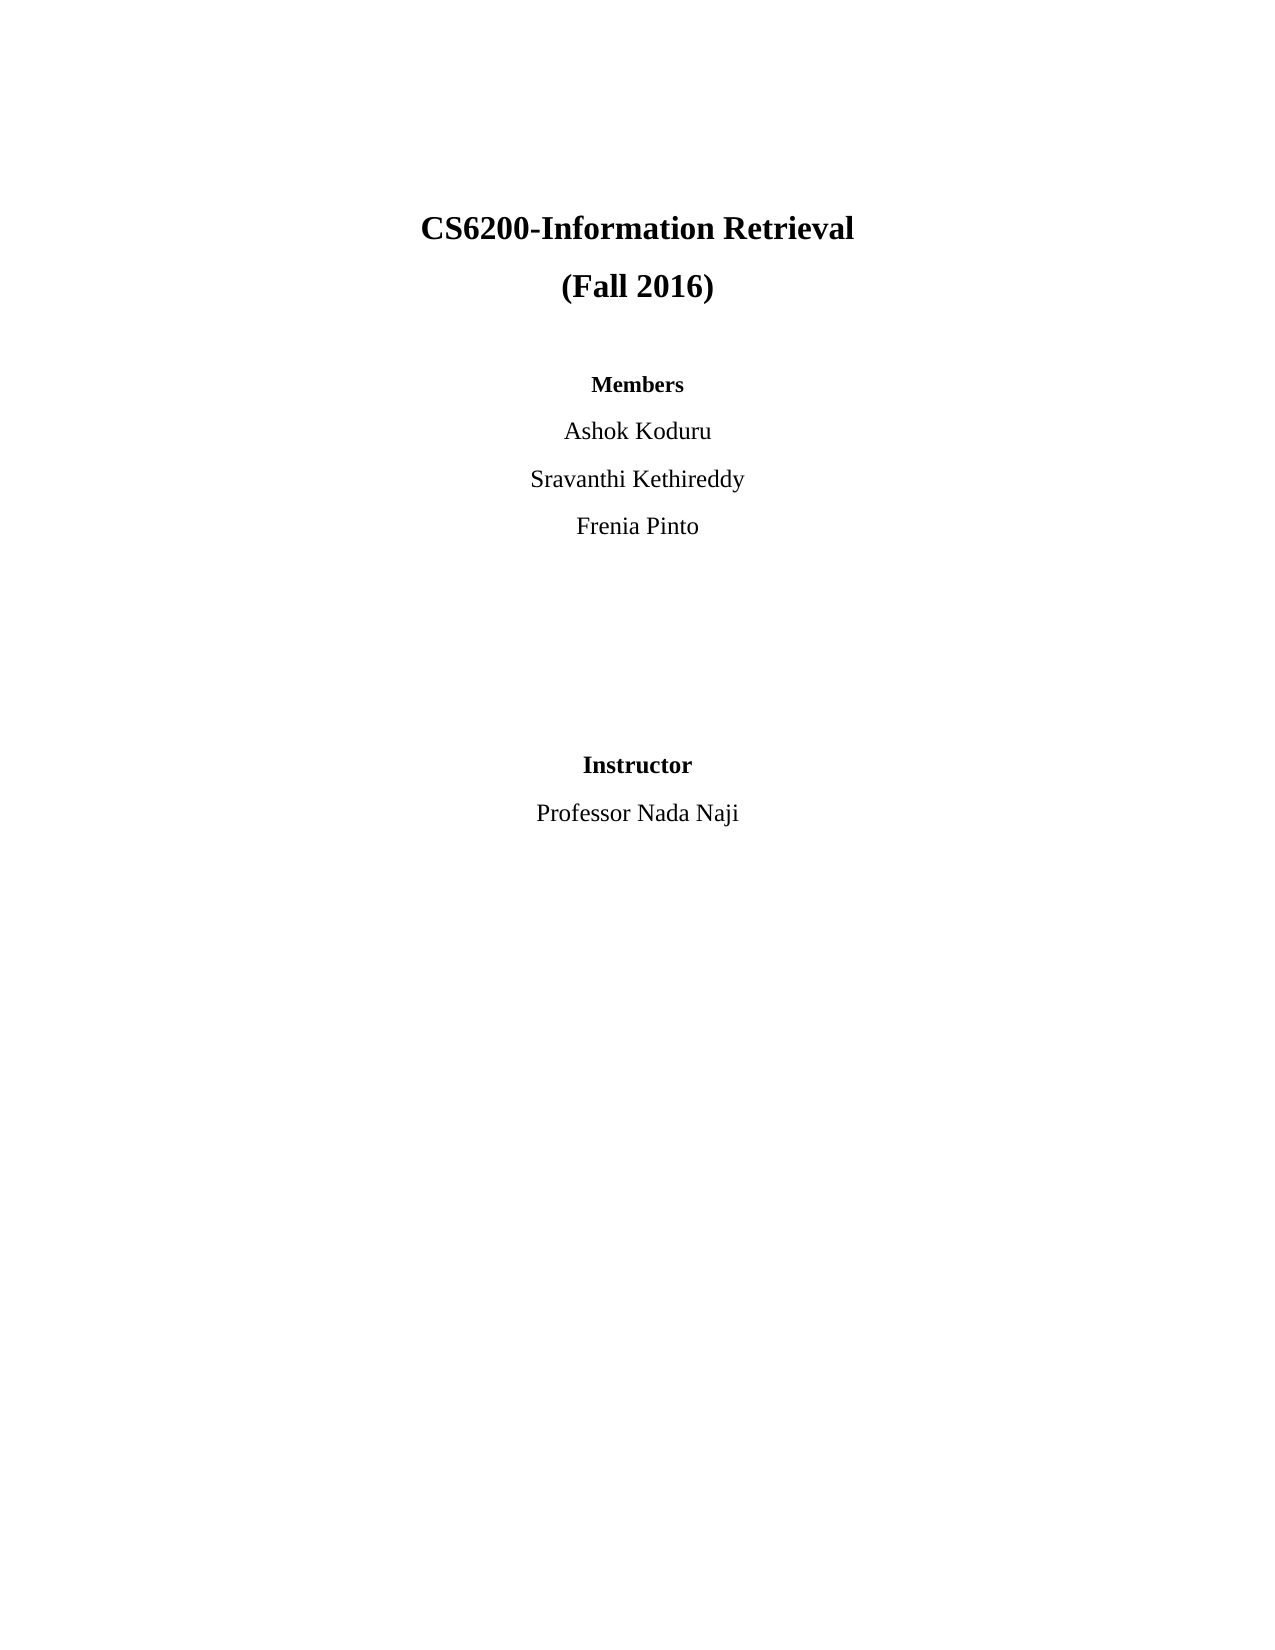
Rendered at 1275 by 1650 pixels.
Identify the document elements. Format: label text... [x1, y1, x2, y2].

text Ashok Koduru [150, 416, 1125, 445]
text Instructor [150, 750, 1125, 779]
text Members [150, 371, 1125, 397]
text CS6200-Information Retrieval [150, 208, 1125, 246]
text Professor Nada Naji [150, 798, 1125, 826]
text Frenia Pinto [150, 511, 1125, 540]
text Sravanthi Kethireddy [150, 464, 1125, 492]
text (Fall 2016) [150, 266, 1125, 304]
